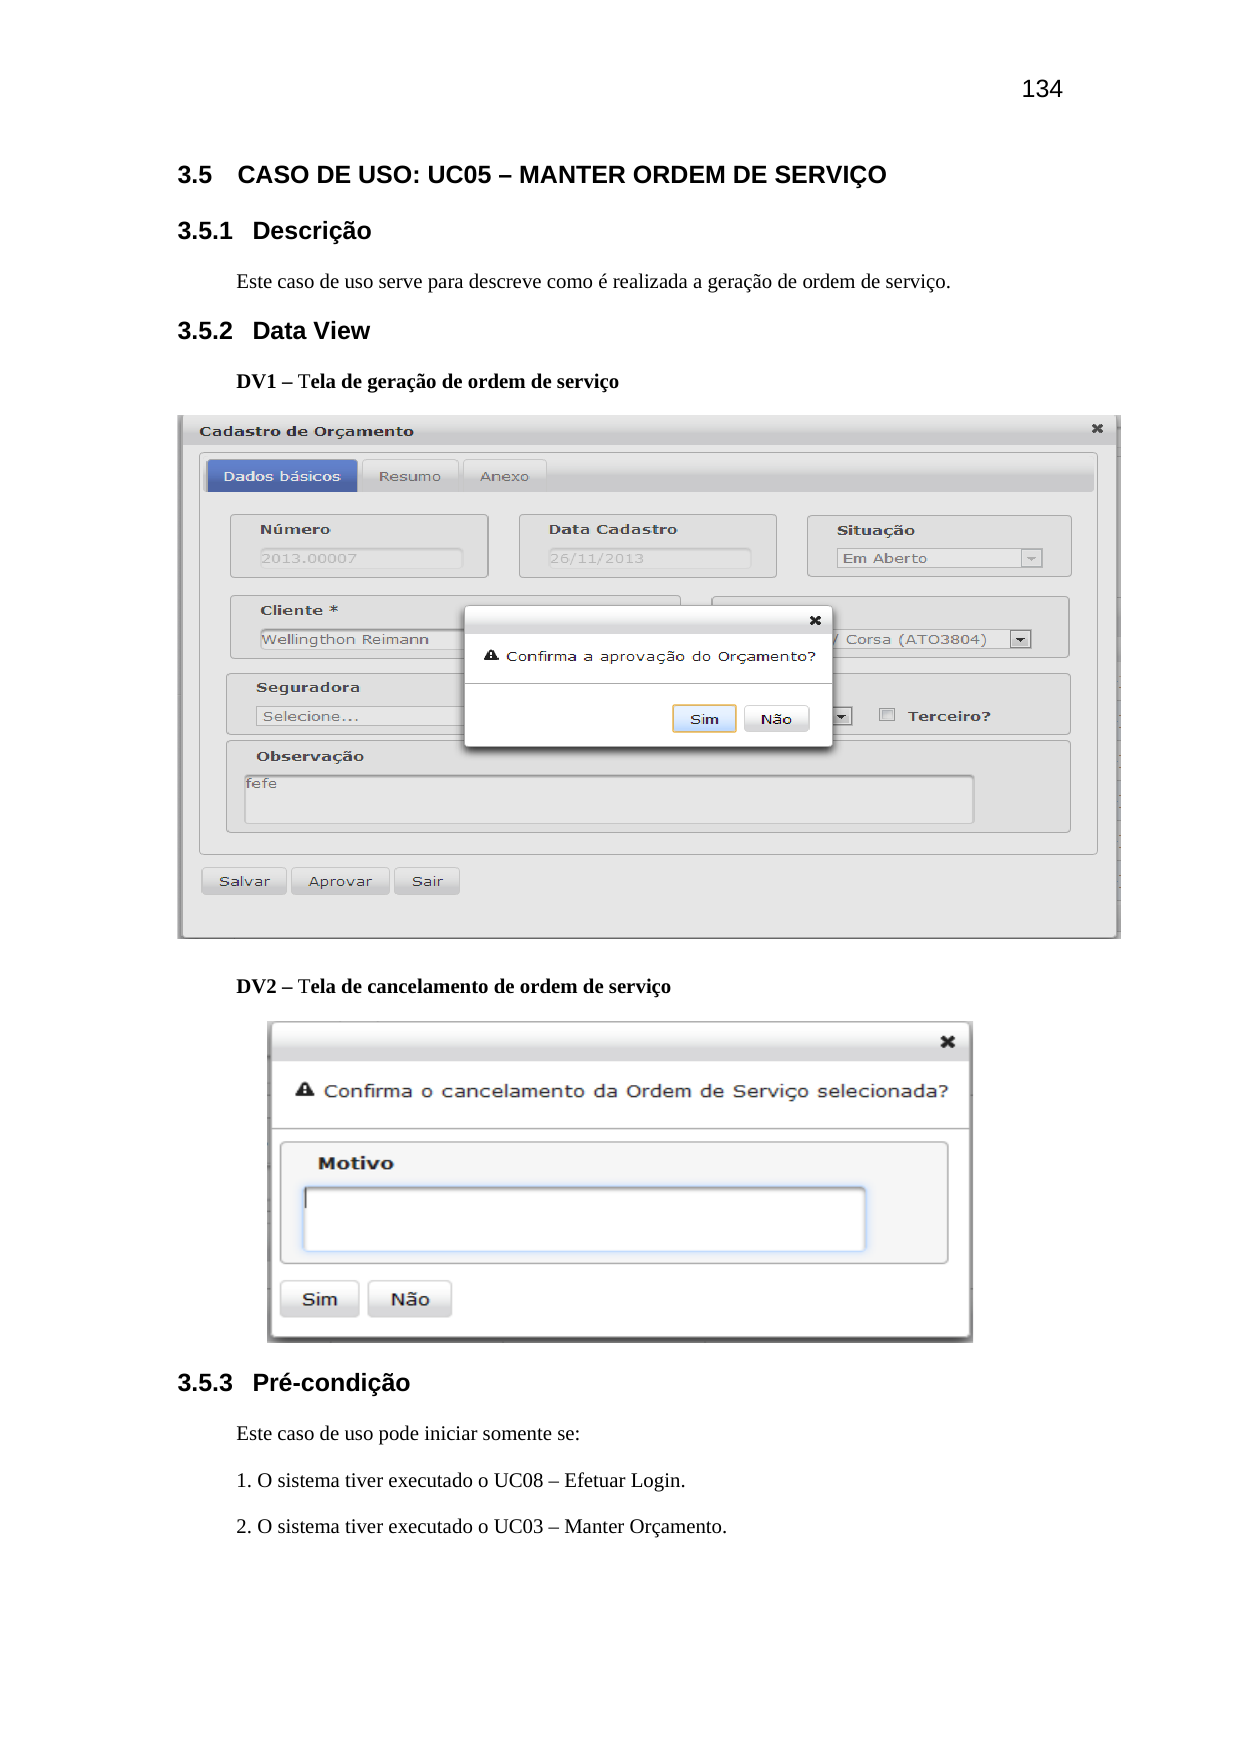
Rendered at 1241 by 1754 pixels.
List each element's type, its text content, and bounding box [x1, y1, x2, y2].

text DV1 – Tela de geração de ordem de serviço [236, 369, 1063, 393]
picture [177, 415, 1121, 939]
text Este caso de uso pode iniciar somente se: [236, 1421, 1063, 1445]
text Pré-condição [177, 1368, 1063, 1397]
text DV2 – Tela de cancelamento de ordem de serviço [236, 974, 1063, 998]
text Descrição [177, 216, 1063, 244]
text Caso de Uso: UC05 – Manter Ordem de Serviço [177, 160, 1063, 189]
text Data View [177, 316, 1063, 344]
text Este caso de uso serve para descreve como é realizada a geração de ordem de serviço. [236, 269, 1063, 293]
text 2. O sistema tiver executado o UC03 – Manter Orçamento. [236, 1514, 1063, 1538]
text 1. O sistema tiver executado o UC08 – Efetuar Login. [236, 1468, 1063, 1492]
picture [267, 1021, 974, 1343]
